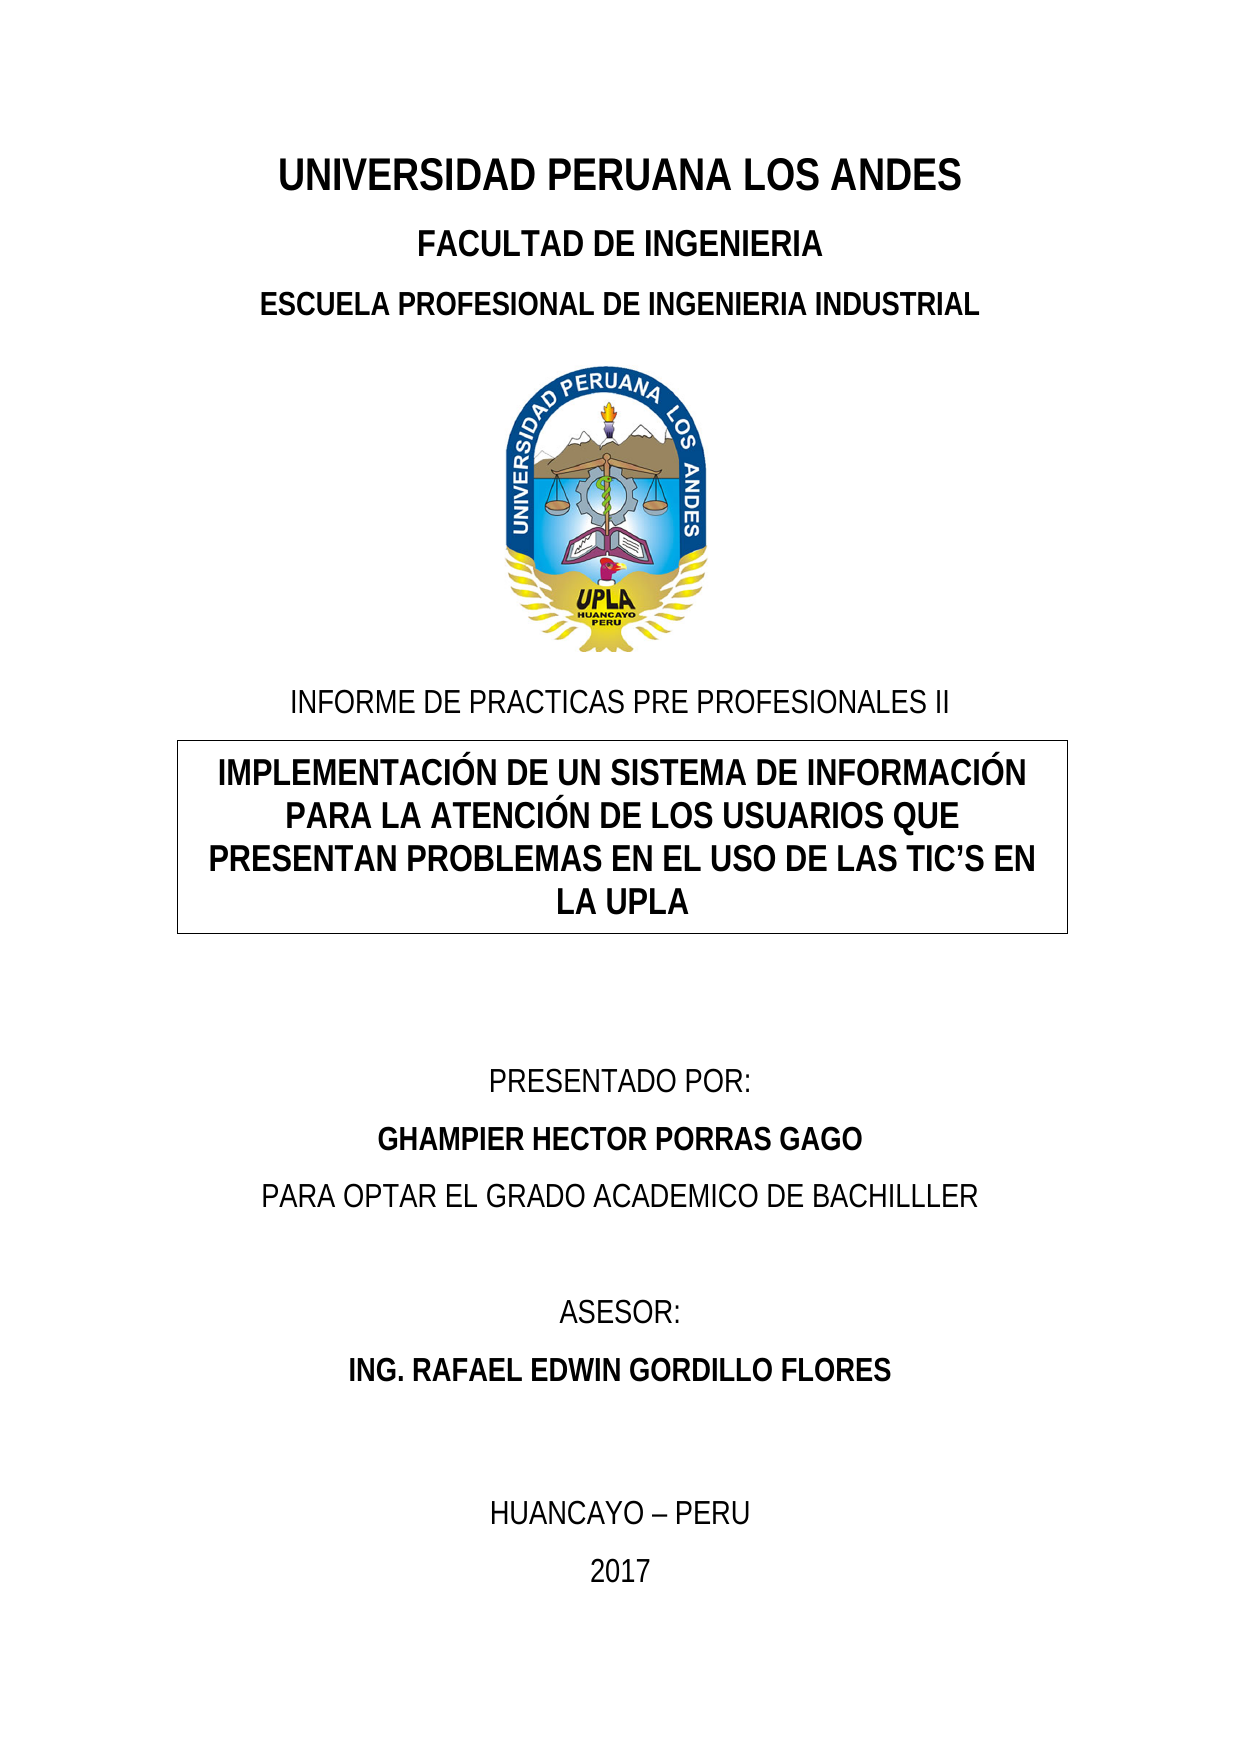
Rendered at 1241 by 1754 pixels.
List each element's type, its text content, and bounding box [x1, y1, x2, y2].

text PRESENTADO POR: [177, 1061, 1063, 1099]
text ASESOR: [177, 1293, 1063, 1331]
text FACULTAD DE INGENIERIA [177, 221, 1063, 264]
text ESCUELA PROFESIONAL DE INGENIERIA INDUSTRIAL [177, 284, 1063, 322]
text 2017 [177, 1551, 1063, 1589]
text INFORME DE PRACTICAS PRE PROFESIONALES II [177, 682, 1063, 720]
table_header IMPLEMENTACIÓN DE UN SISTEMA DE INFORMACIÓN PARA LA ATENCIÓN DE LOS USUARIOS QUE PRESENTAN PROBLEMAS EN EL USO DE LAS TIC’S EN LA UPLA [178, 741, 1067, 932]
text UNIVERSIDAD PERUANA LOS ANDES [177, 148, 1063, 200]
text PARA OPTAR EL GRADO ACADEMICO DE BACHILLLER [177, 1177, 1063, 1215]
text HUANCAYO – PERU [177, 1493, 1063, 1532]
text GHAMPIER HECTOR PORRAS GAGO [177, 1119, 1063, 1157]
text ING. RAFAEL EDWIN GORDILLO FLORES [177, 1351, 1063, 1389]
picture [464, 365, 754, 652]
